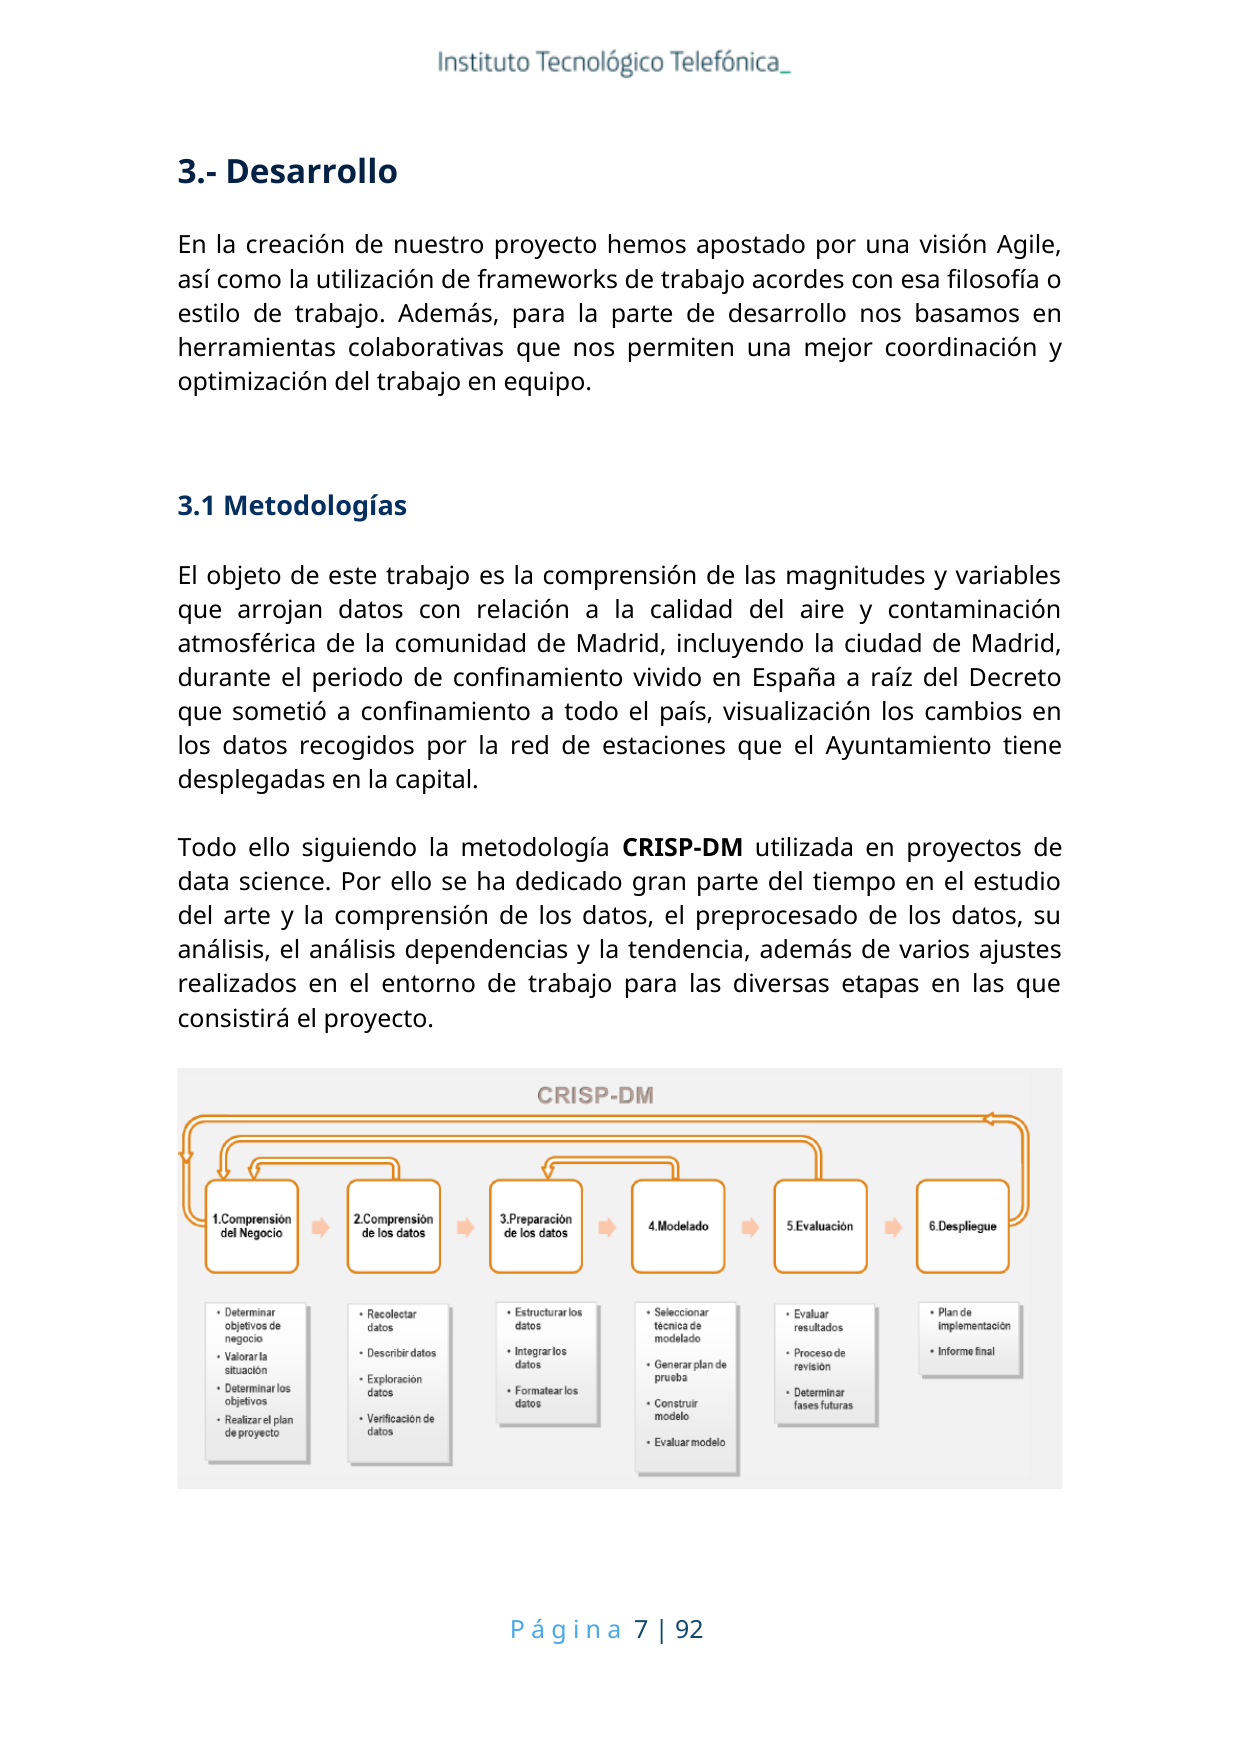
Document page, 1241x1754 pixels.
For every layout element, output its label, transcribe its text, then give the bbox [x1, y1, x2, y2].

picture [433, 29, 807, 83]
picture [177, 1068, 1063, 1489]
subtitle 3.- Desarrollo [177, 148, 1063, 193]
subtitle 3.1 Metodologías [177, 486, 1063, 523]
text El objeto de este trabajo es la comprensión de las magnitudes y variables que arrojan datos con relación a la calidad del aire y contaminación atmosférica de la comunidad de Madrid, incluyendo la ciudad de Madrid, durante el periodo de confinamiento vivido en España a raíz del Decreto que sometió a confinamiento a todo el país, visualización los cambios en los datos recogidos por la red de estaciones que el Ayuntamiento tiene desplegadas en la capital. [177, 557, 1063, 796]
text Todo ello siguiendo la metodología CRISP-DM utilizada en proyectos de data science. Por ello se ha dedicado gran parte del tiempo en el estudio del arte y la comprensión de los datos, el preprocesado de los datos, su análisis, el análisis dependencias y la tendencia, además de varios ajustes realizados en el entorno de trabajo para las diversas etapas en las que consistirá el proyecto. [177, 830, 1063, 1034]
text En la creación de nuestro proyecto hemos apostado por una visión Agile, así como la utilización de frameworks de trabajo acordes con esa filosofía o estilo de trabajo. Además, para la parte de desarrollo nos basamos en herramientas colaborativas que nos permiten una mejor coordinación y optimización del trabajo en equipo. [177, 227, 1063, 397]
